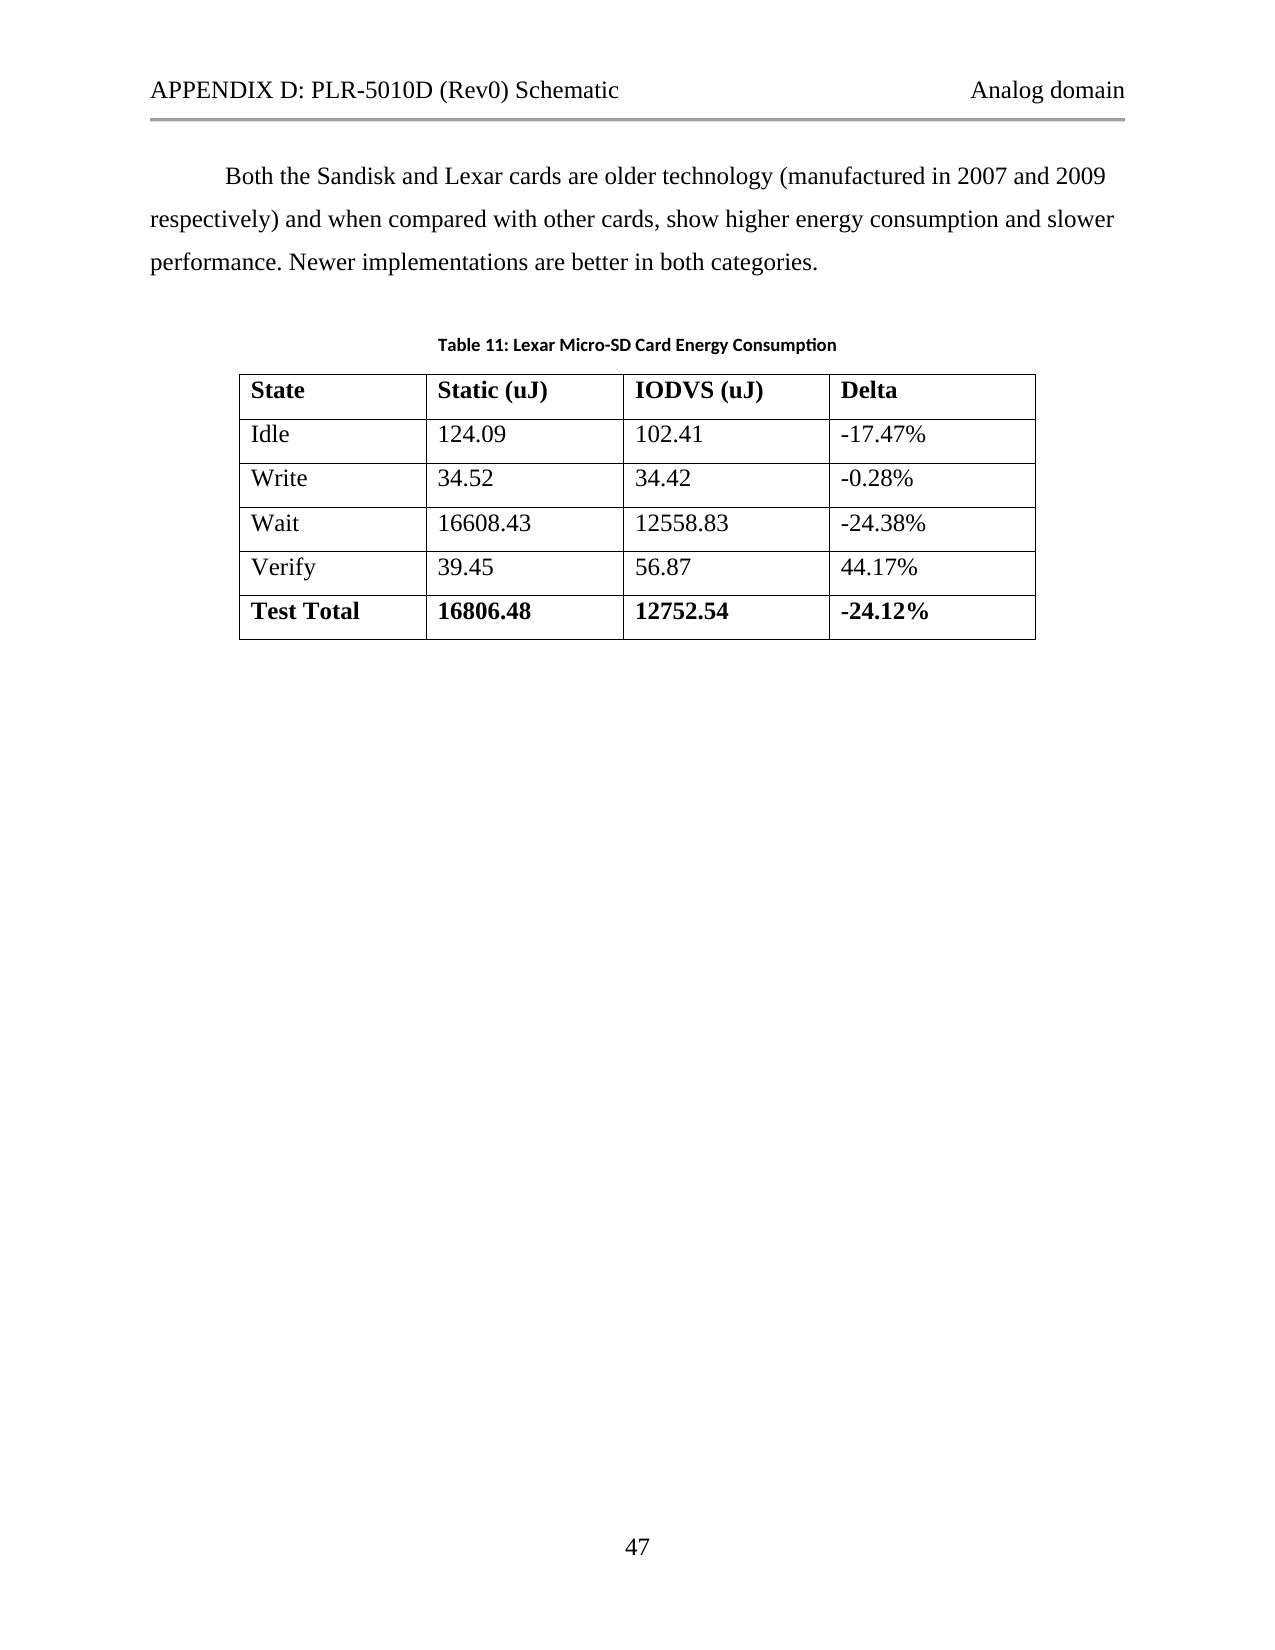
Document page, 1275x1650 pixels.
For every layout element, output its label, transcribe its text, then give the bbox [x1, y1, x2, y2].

table_cell -17.47% [830, 420, 1035, 462]
table_cell 102.41 [624, 420, 829, 462]
table_cell -24.38% [830, 508, 1035, 551]
text Both the Sandisk and Lexar cards are older technology (manufactured in 2007 and 2009 respectively) and when compared with other cards, show higher energy consumption and slower performance. Newer implementations are better in both categories. [150, 161, 1125, 276]
text Table 11: Lexar Micro-SD Card Energy Consumption [150, 334, 1125, 357]
table_header Delta [830, 375, 1035, 418]
table_cell 16608.43 [427, 508, 623, 551]
table_header Static (uJ) [427, 375, 623, 418]
table_cell 34.52 [427, 464, 623, 507]
table_cell 44.17% [830, 552, 1035, 595]
table_cell Idle [240, 420, 426, 462]
table_cell Wait [240, 508, 426, 551]
table_cell 124.09 [427, 420, 623, 462]
table_cell 16806.48 [427, 596, 623, 639]
table_cell 39.45 [427, 552, 623, 595]
table_cell 34.42 [624, 464, 829, 507]
table_cell Verify [240, 552, 426, 595]
table_cell -0.28% [830, 464, 1035, 507]
table_cell 56.87 [624, 552, 829, 595]
table_cell 12558.83 [624, 508, 829, 551]
table_header State [240, 375, 426, 418]
table_cell 12752.54 [624, 596, 829, 639]
table_header IODVS (uJ) [624, 375, 829, 418]
table_cell Test Total [240, 596, 426, 639]
table_cell -24.12% [830, 596, 1035, 639]
table_cell Write [240, 464, 426, 507]
